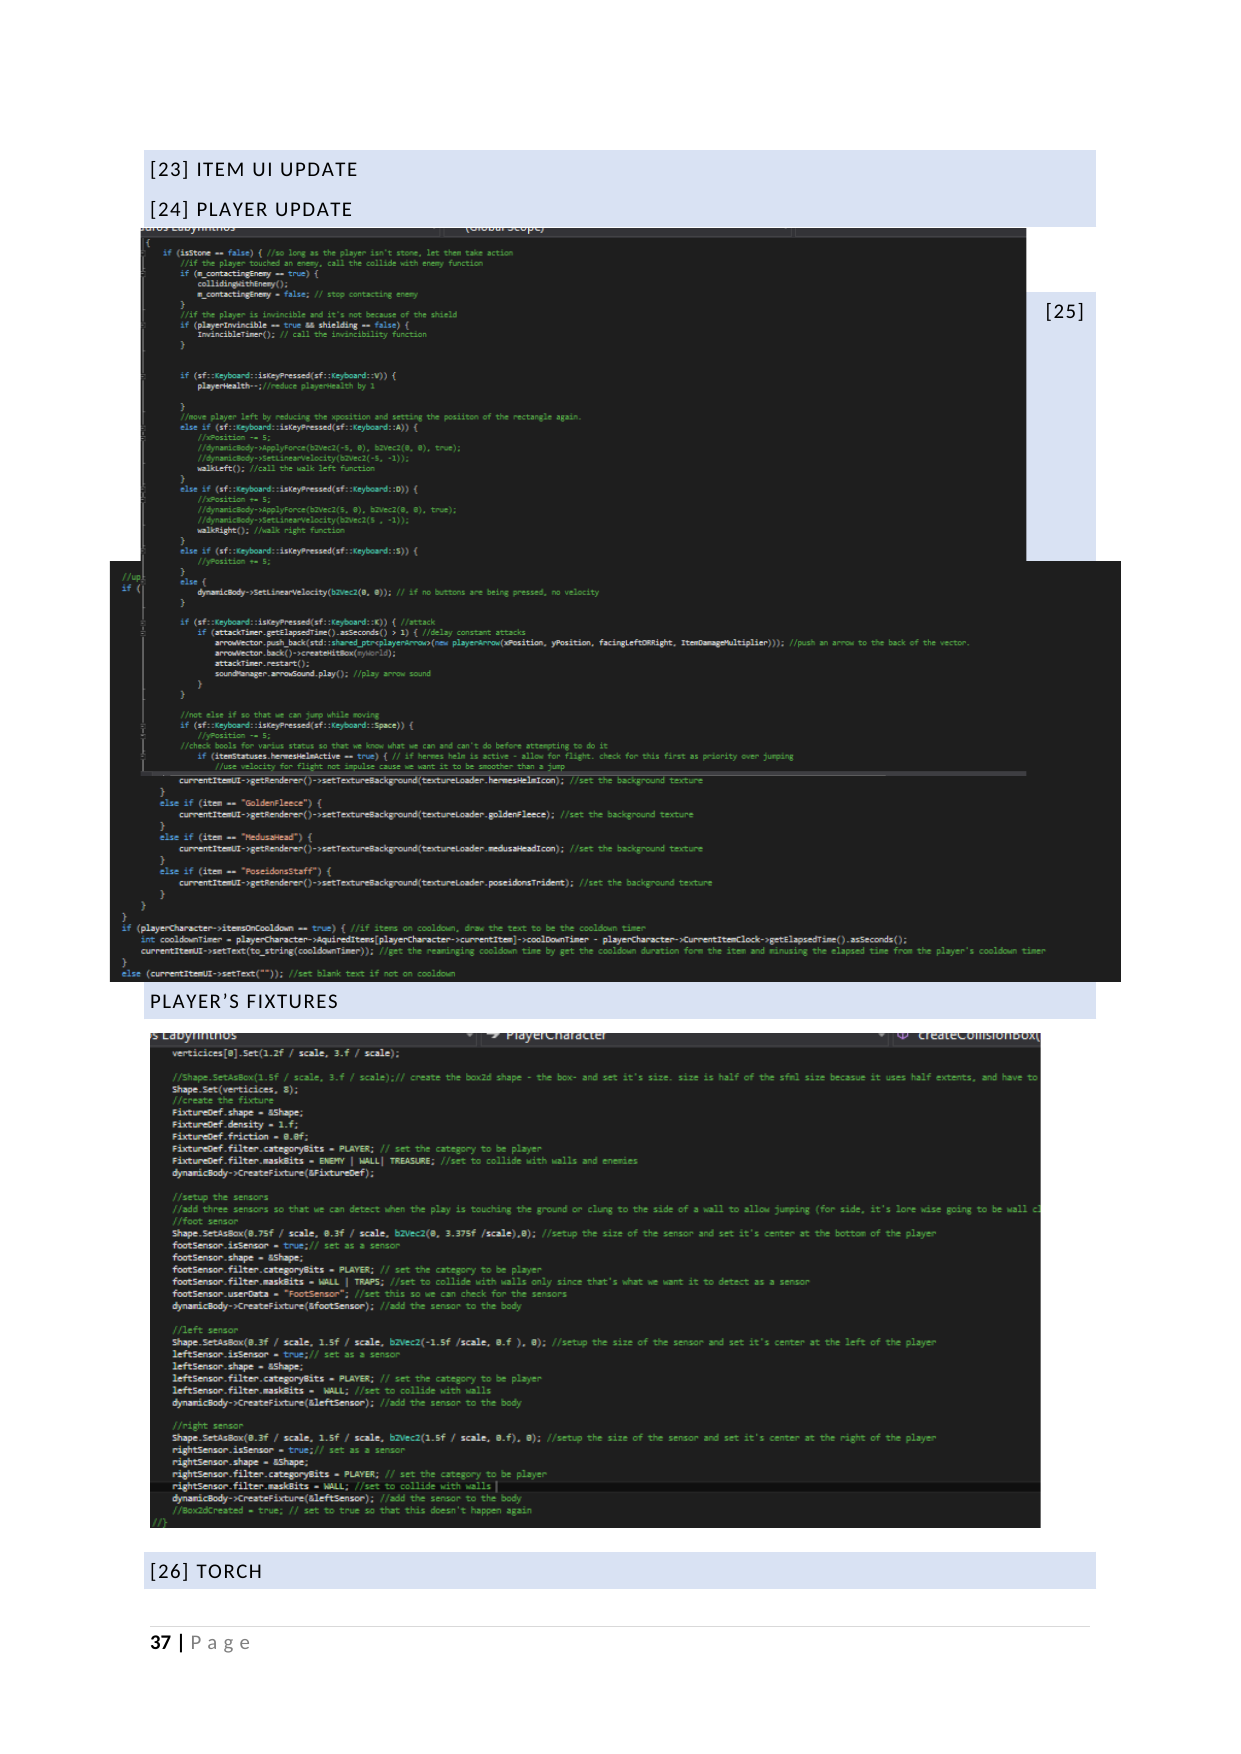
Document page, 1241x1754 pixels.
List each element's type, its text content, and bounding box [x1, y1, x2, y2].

subtitle [25] Player’s Fixtures [1027, 298, 1090, 561]
subtitle [25] Player’s Fixtures [150, 982, 1090, 1013]
picture [150, 1033, 1041, 1528]
subtitle [24] player update [150, 189, 1090, 221]
subtitle [26] Torch [150, 1558, 1090, 1583]
subtitle [23] Item UI update [150, 156, 1090, 182]
picture [109, 228, 1121, 982]
